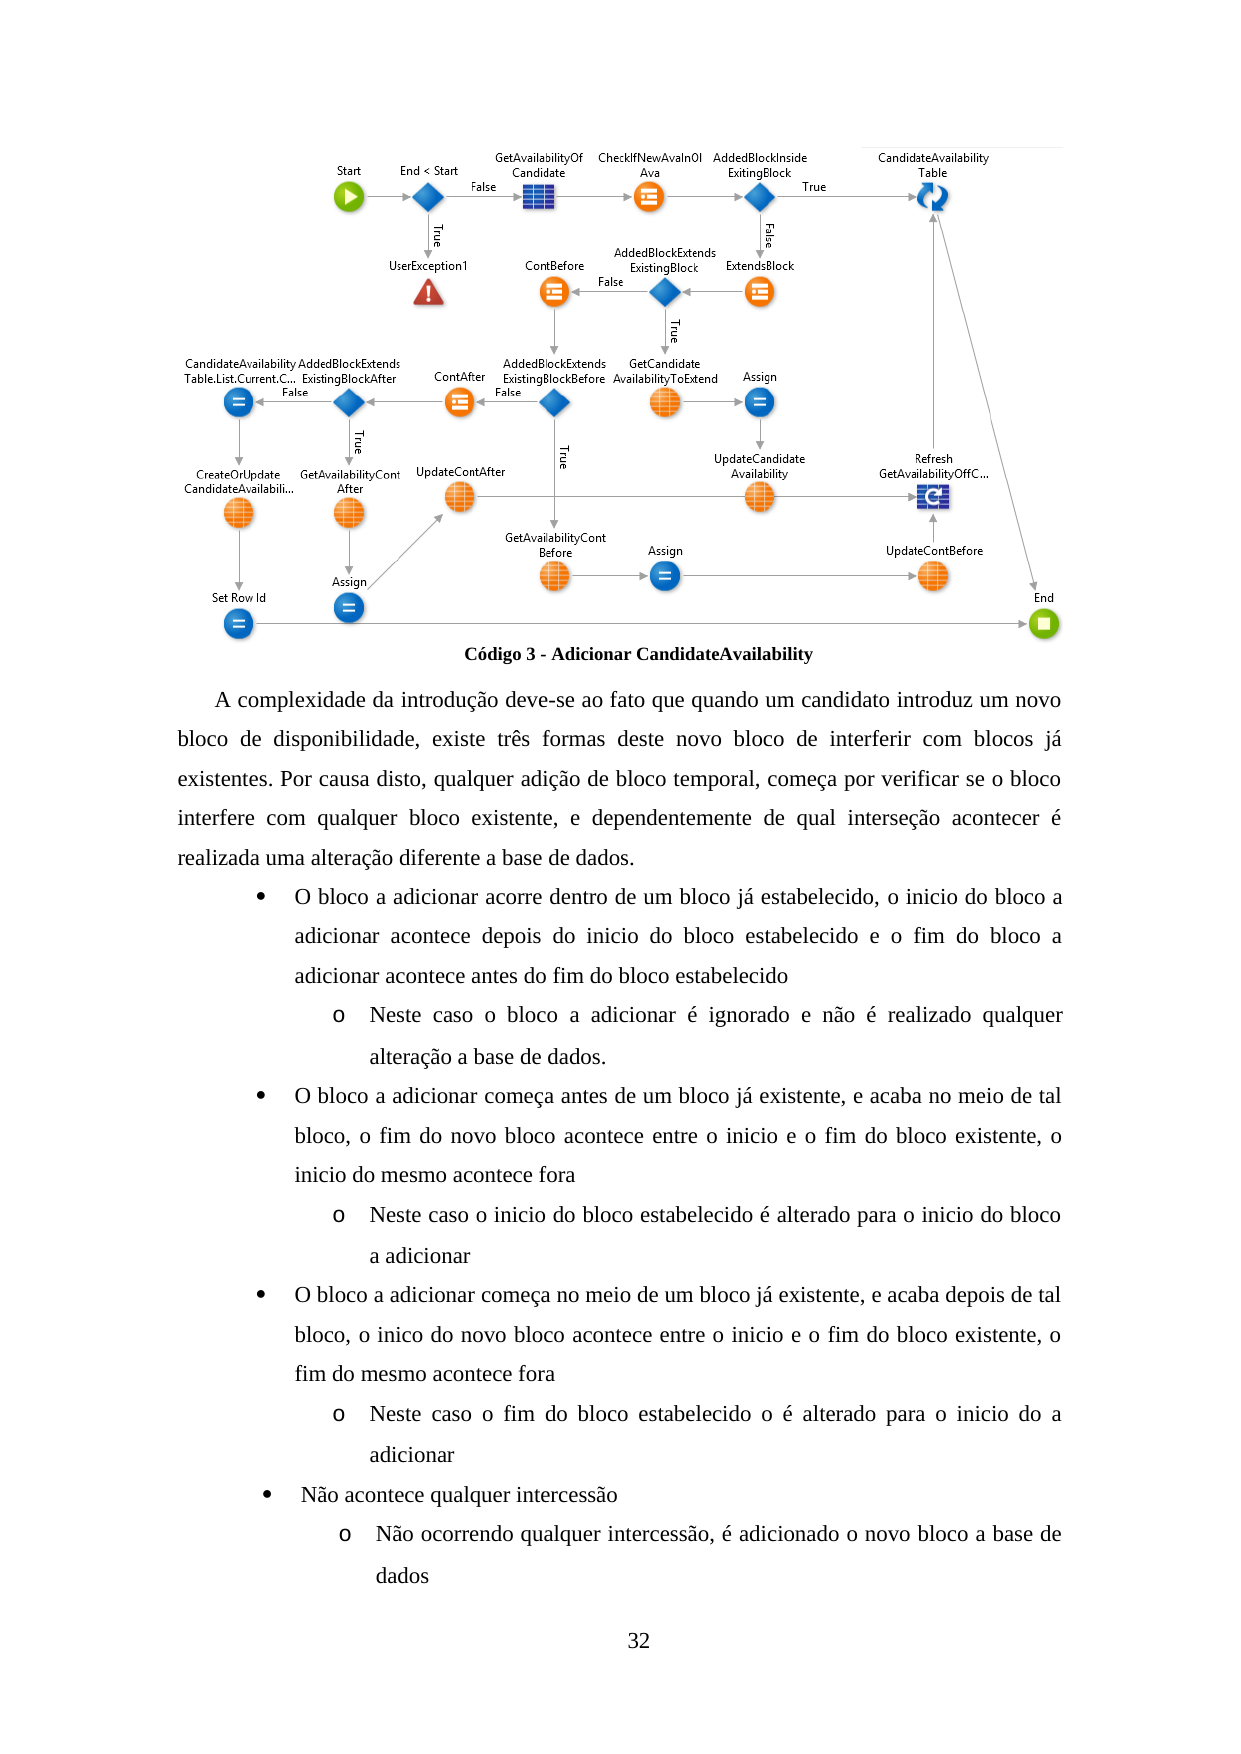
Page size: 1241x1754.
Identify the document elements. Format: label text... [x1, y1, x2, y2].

list Não ocorrendo qualquer intercessão, é adicionado o novo bloco a base de dados [338, 1520, 1063, 1588]
text A complexidade da introdução deve-se ao fato que quando um candidato introduz um novo bloco de disponibilidade, existe três formas deste novo bloco de interferir com blocos já existentes. Por causa disto, qualquer adição de bloco temporal, começa por verificar se o bloco interfere com qualquer bloco existente, e dependentemente de qual interseção acontecer é realizada uma alteração diferente a base de dados. [177, 686, 1063, 870]
text Código - Adicionar CandidateAvailability [177, 644, 1063, 665]
list Neste caso o fim do bloco estabelecido o é alterado para o inicio do a adicionar [332, 1400, 1063, 1468]
list Neste caso o inicio do bloco estabelecido é alterado para o inicio do bloco a adicionar [332, 1201, 1063, 1268]
list Não acontece qualquer intercessão [263, 1481, 1063, 1507]
list O bloco a adicionar começa antes de um bloco já existente, e acaba no meio de tal bloco, o fim do novo bloco acontece entre o inicio e o fim do bloco existente, o inicio do mesmo acontece fora [257, 1082, 1063, 1188]
list Neste caso o bloco a adicionar é ignorado e não é realizado qualquer alteração a base de dados. [332, 1001, 1063, 1069]
list O bloco a adicionar acorre dentro de um bloco já estabelecido, o inicio do bloco a adicionar acontece depois do inicio do bloco estabelecido e o fim do bloco a adicionar acontece antes do fim do bloco estabelecido [257, 883, 1063, 988]
picture [177, 147, 1063, 644]
list O bloco a adicionar começa no meio de um bloco já existente, e acaba depois de tal bloco, o inico do novo bloco acontece entre o inicio e o fim do bloco existente, o fim do mesmo acontece fora [257, 1282, 1063, 1387]
